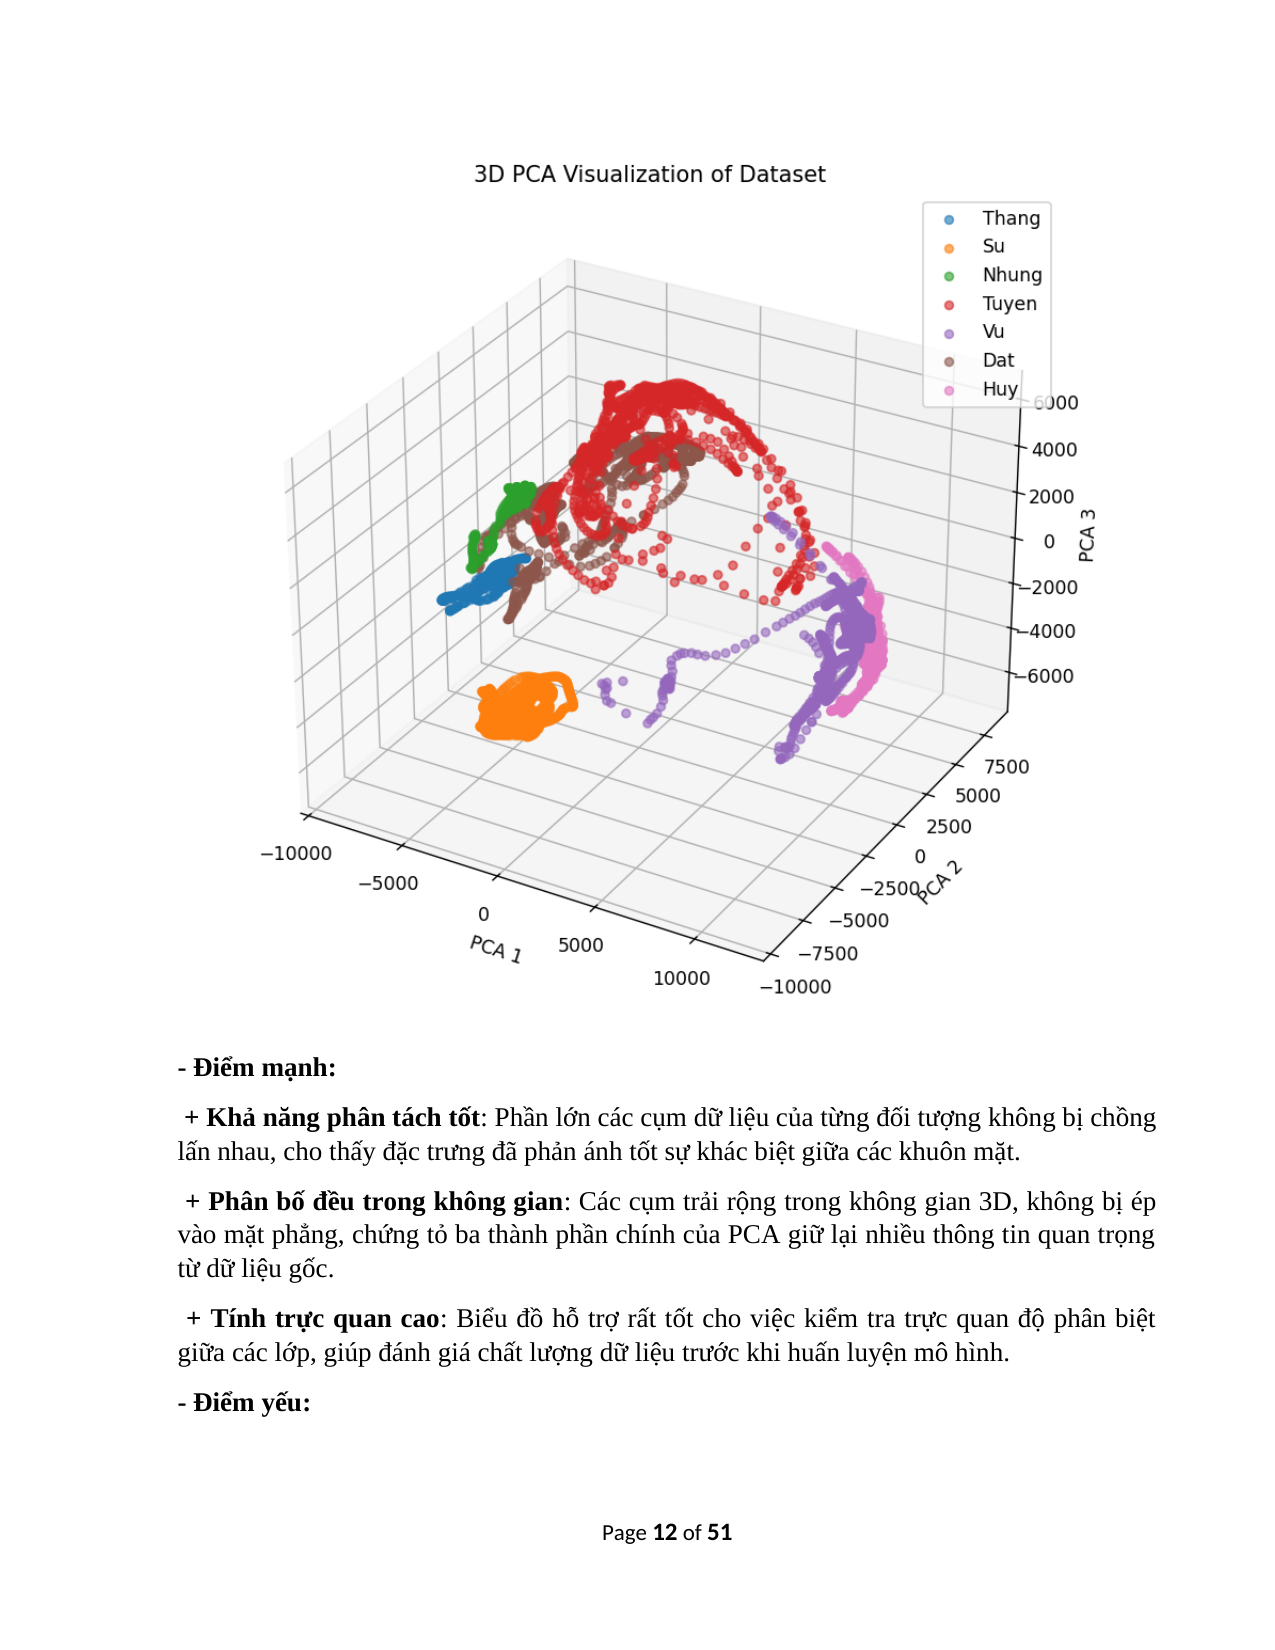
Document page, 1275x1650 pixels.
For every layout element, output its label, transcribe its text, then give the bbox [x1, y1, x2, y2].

text + Tính trực quan cao: Biểu đồ hỗ trợ rất tốt cho việc kiểm tra trực quan độ phân biệt giữa các lớp, giúp đánh giá chất lượng dữ liệu trước khi huấn luyện mô hình. [177, 1302, 1157, 1367]
text + Khả năng phân tách tốt: Phần lớn các cụm dữ liệu của từng đối tượng không bị chồng lấn nhau, cho thấy đặc trưng đã phản ánh tốt sự khác biệt giữa các khuôn mặt. [177, 1101, 1157, 1166]
text - Điểm mạnh: [177, 1051, 1157, 1082]
picture [177, 118, 1160, 1033]
text - Điểm yếu: [177, 1386, 1157, 1417]
text + Phân bố đều trong không gian: Các cụm trải rộng trong không gian 3D, không bị ép vào mặt phẳng, chứng tỏ ba thành phần chính của PCA giữ lại nhiều thông tin quan trọng từ dữ liệu gốc. [177, 1185, 1157, 1283]
